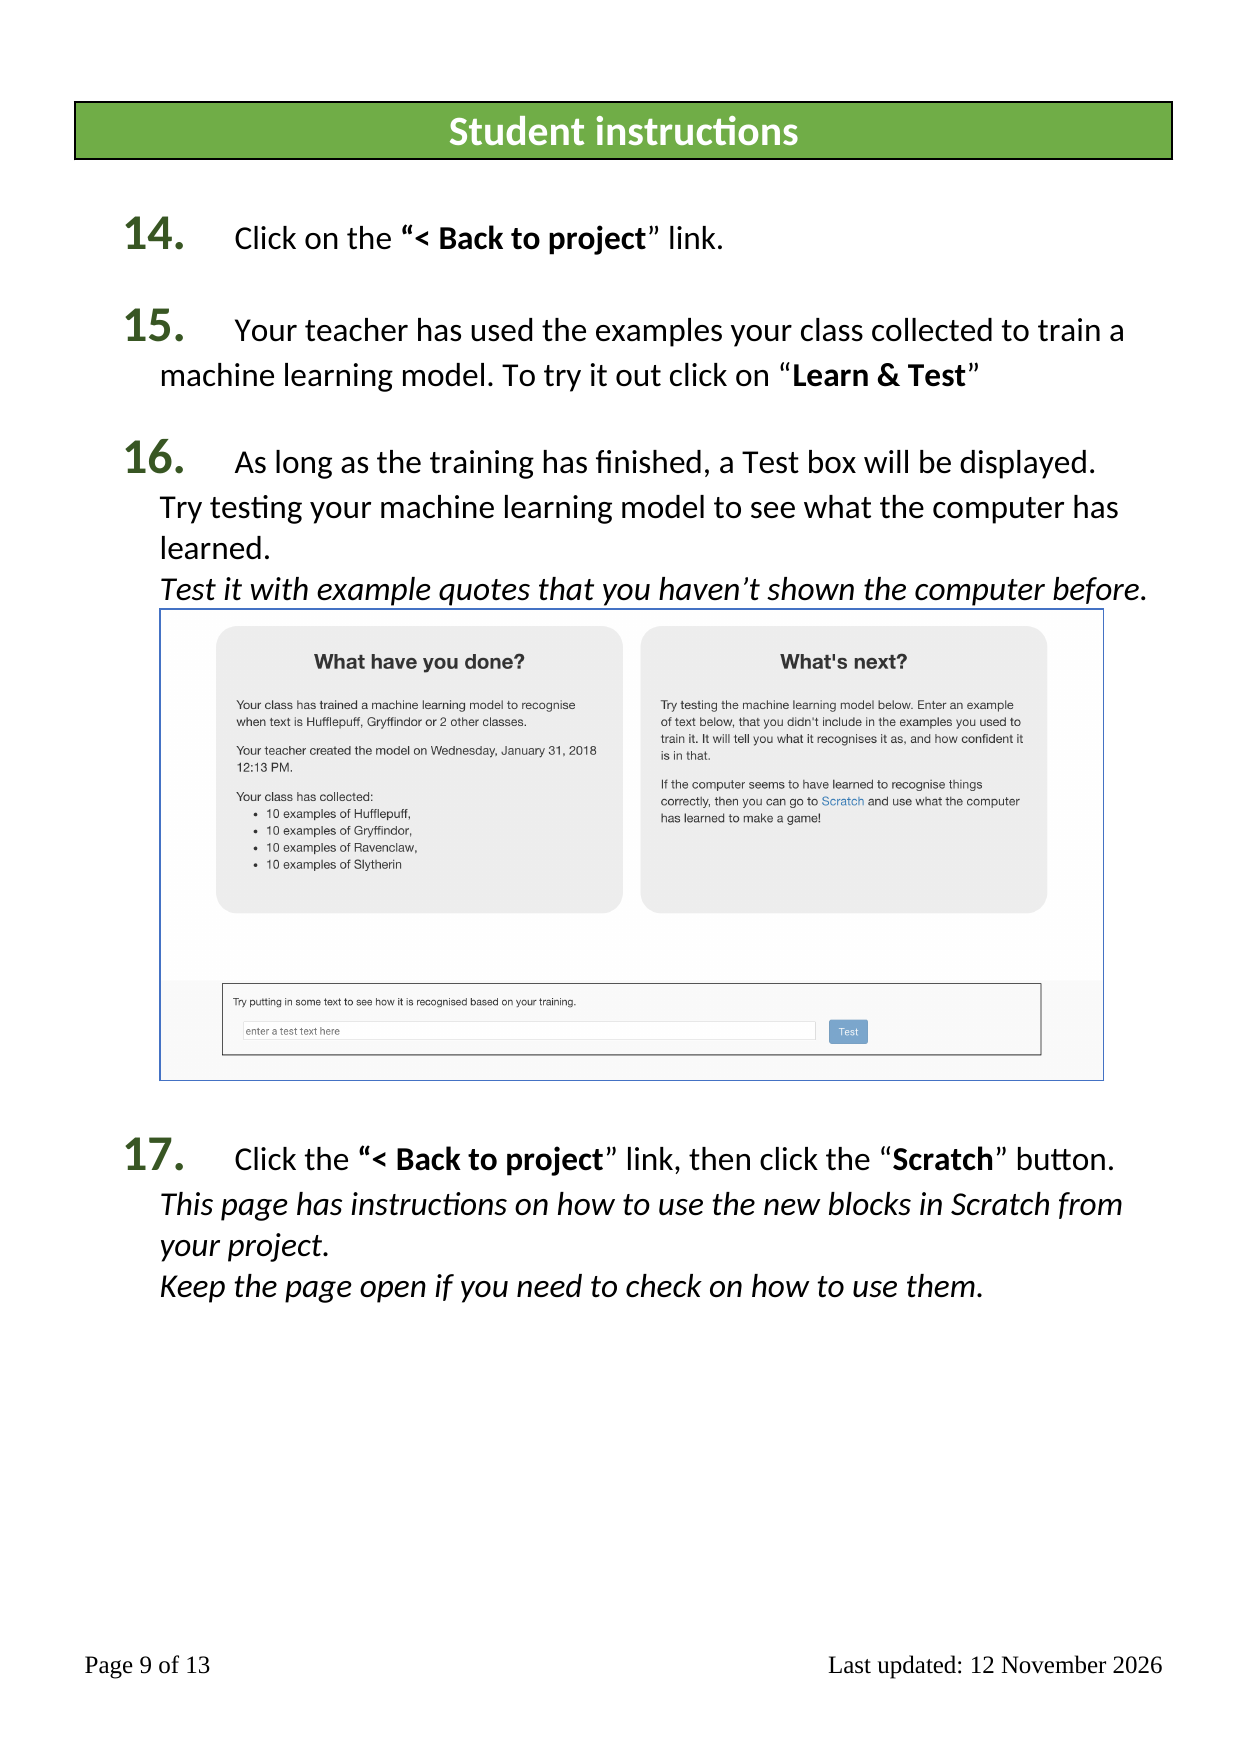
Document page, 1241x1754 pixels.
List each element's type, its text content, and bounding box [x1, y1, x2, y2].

text Student instructions [76, 103, 1171, 158]
list Your teacher has used the examples your class collected to train a machine learning model. To try it out click on “Learn & Test” [122, 293, 1163, 425]
list Click the “< Back to project” link, then click the “Scratch” button. This page has instructions on how to use the new blocks in Scratch from your project. Keep the page open if you need to check on how to use them. [122, 1122, 1163, 1336]
list Click on the “< Back to project” link. [122, 201, 1163, 293]
picture [161, 610, 1103, 1080]
